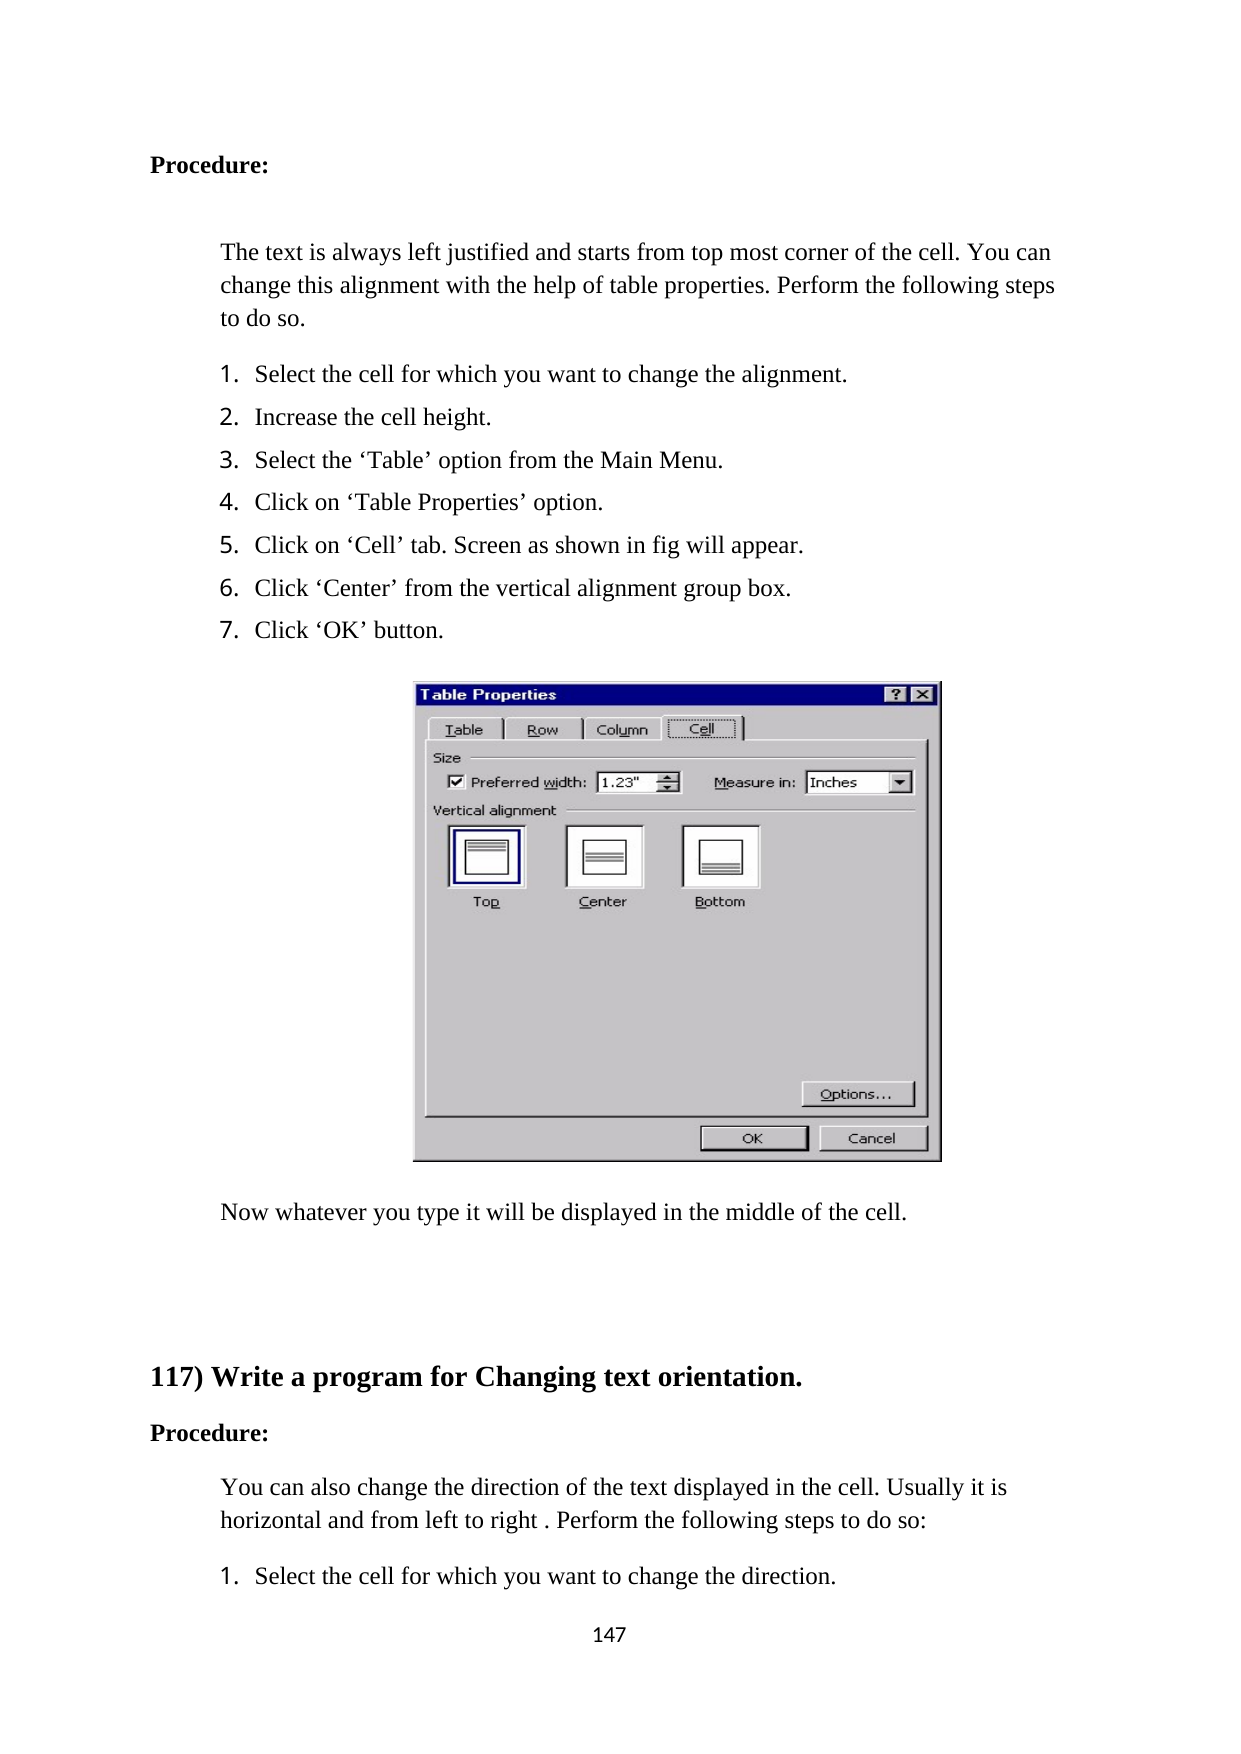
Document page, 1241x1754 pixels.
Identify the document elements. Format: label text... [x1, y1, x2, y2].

text The text is always left justified and starts from top most corner of the cell. You can change this alignment with the help of table properties. Perform the following steps to do so. [220, 237, 1079, 332]
list Click ‘OK’ button. [219, 613, 1079, 646]
list Select the cell for which you want to change the direction. [219, 1559, 1079, 1592]
text Now whatever you type it will be displayed in the middle of the cell. [220, 1197, 1079, 1226]
picture [412, 681, 942, 1162]
text Procedure: [150, 150, 1090, 179]
list Increase the cell height. [219, 400, 1079, 432]
text You can also change the direction of the text displayed in the cell. Usually it is horizontal and from left to right . Perform the following steps to do so: [220, 1472, 1079, 1534]
text 117) Write a program for Changing text orientation. [150, 1359, 1090, 1392]
list Click ‘Center’ from the vertical alignment group box. [219, 571, 1079, 603]
list Select the cell for which you want to change the alignment. [219, 357, 1079, 390]
list Click on ‘Table Properties’ option. [219, 485, 1079, 518]
list Select the ‘Table’ option from the Main Menu. [219, 442, 1079, 475]
text Procedure: [150, 1418, 1090, 1447]
list Click on ‘Cell’ tab. Screen as shown in fig will appear. [219, 528, 1079, 561]
